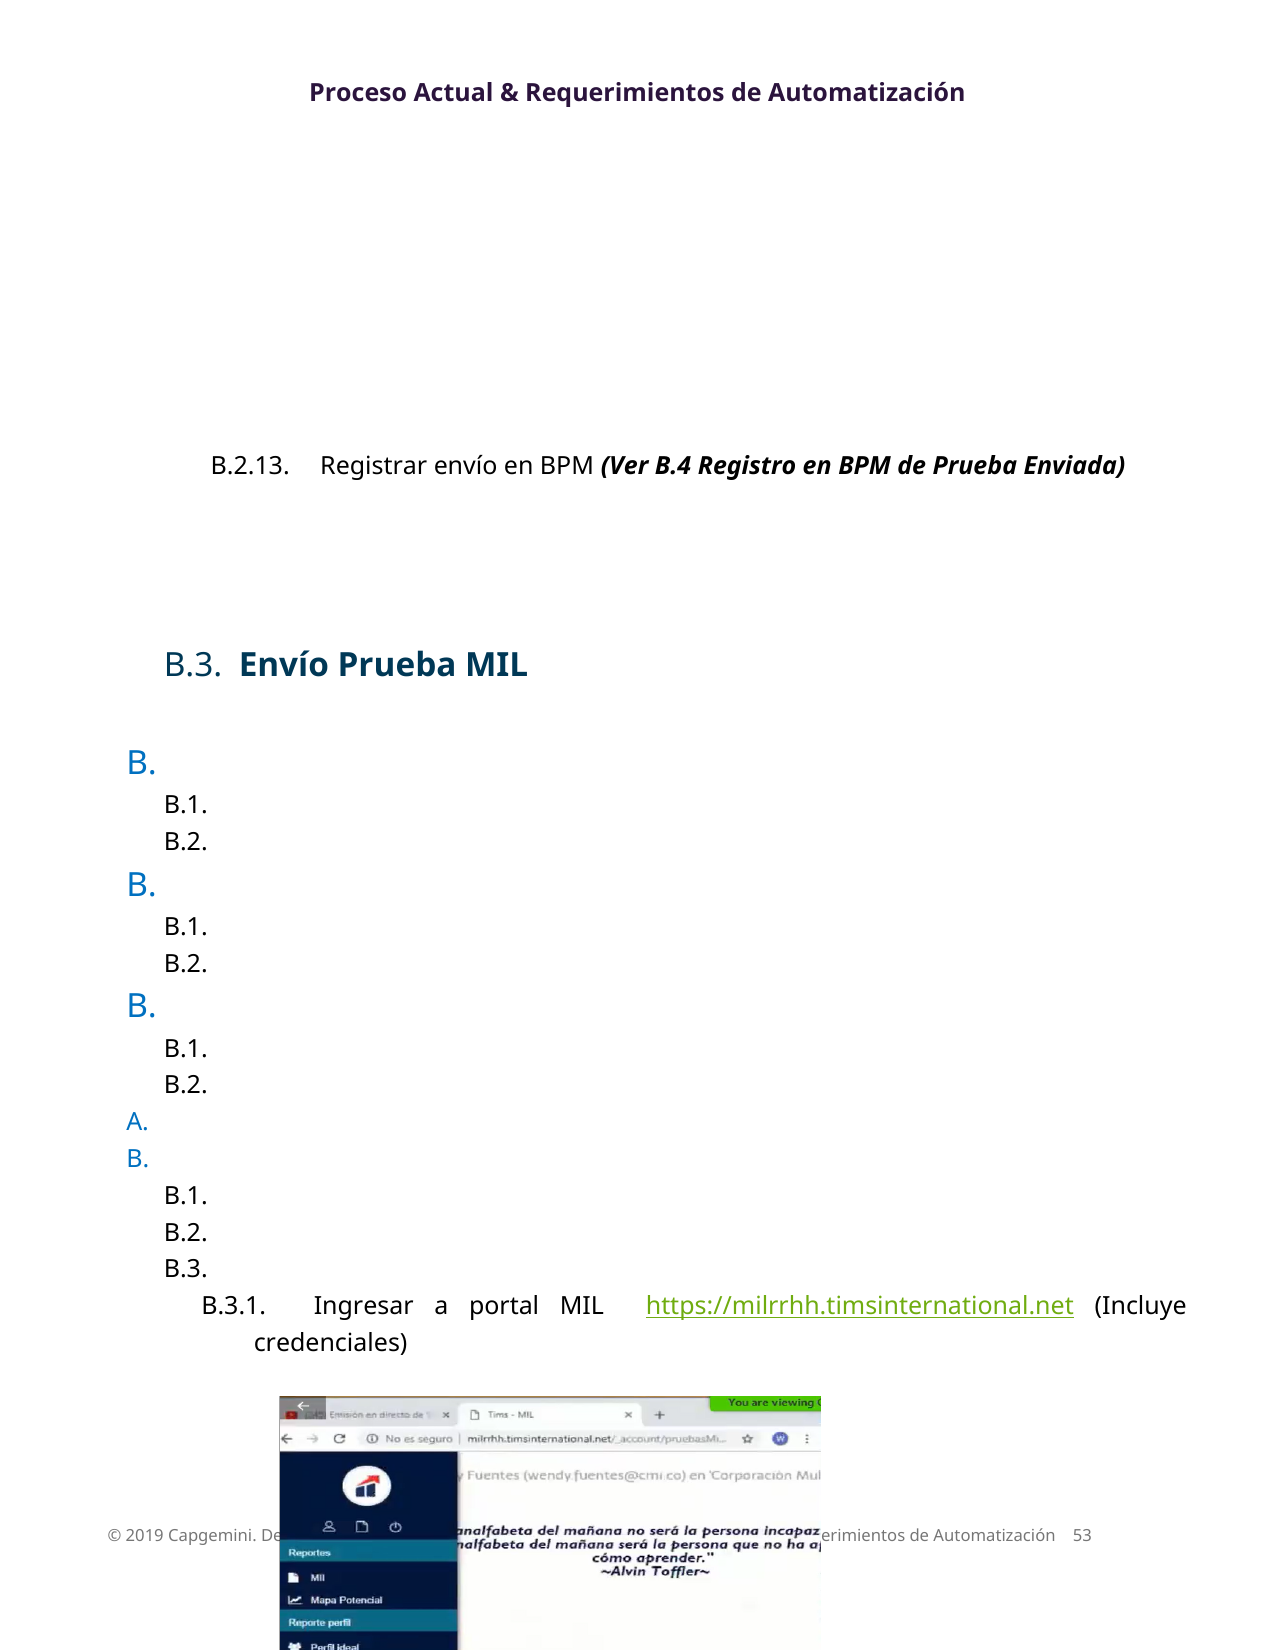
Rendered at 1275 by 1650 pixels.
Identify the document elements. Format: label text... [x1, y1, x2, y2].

list Registrar envío en BPM (Ver B.4 Registro en BPM de Prueba Enviada) [210, 447, 1186, 482]
picture [279, 1396, 821, 1650]
list Ingresar a portal MIL https://milrrhh.timsinternational.net (Incluye credenciales) [201, 1288, 1186, 1358]
subtitle Envío Prueba MIL [163, 641, 1186, 686]
